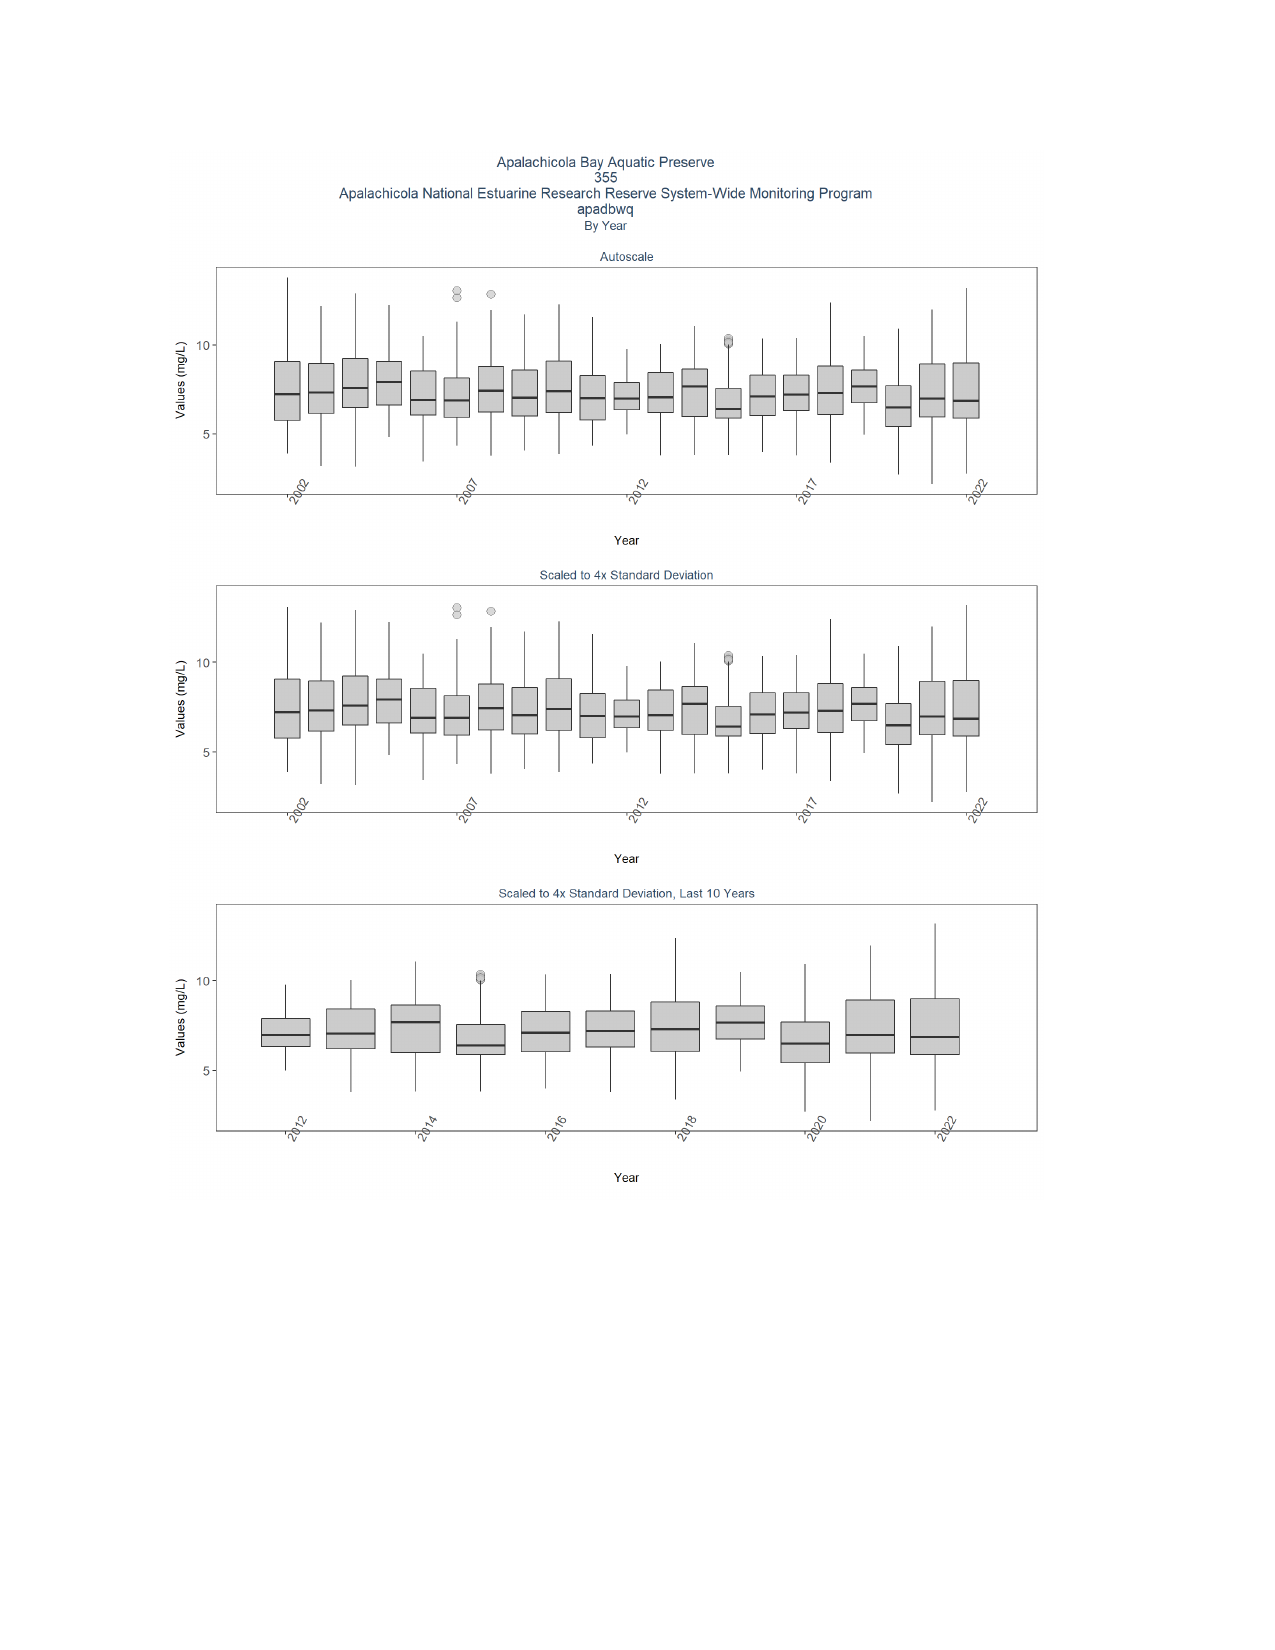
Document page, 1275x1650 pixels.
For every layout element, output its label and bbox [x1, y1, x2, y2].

picture [168, 150, 1044, 1200]
